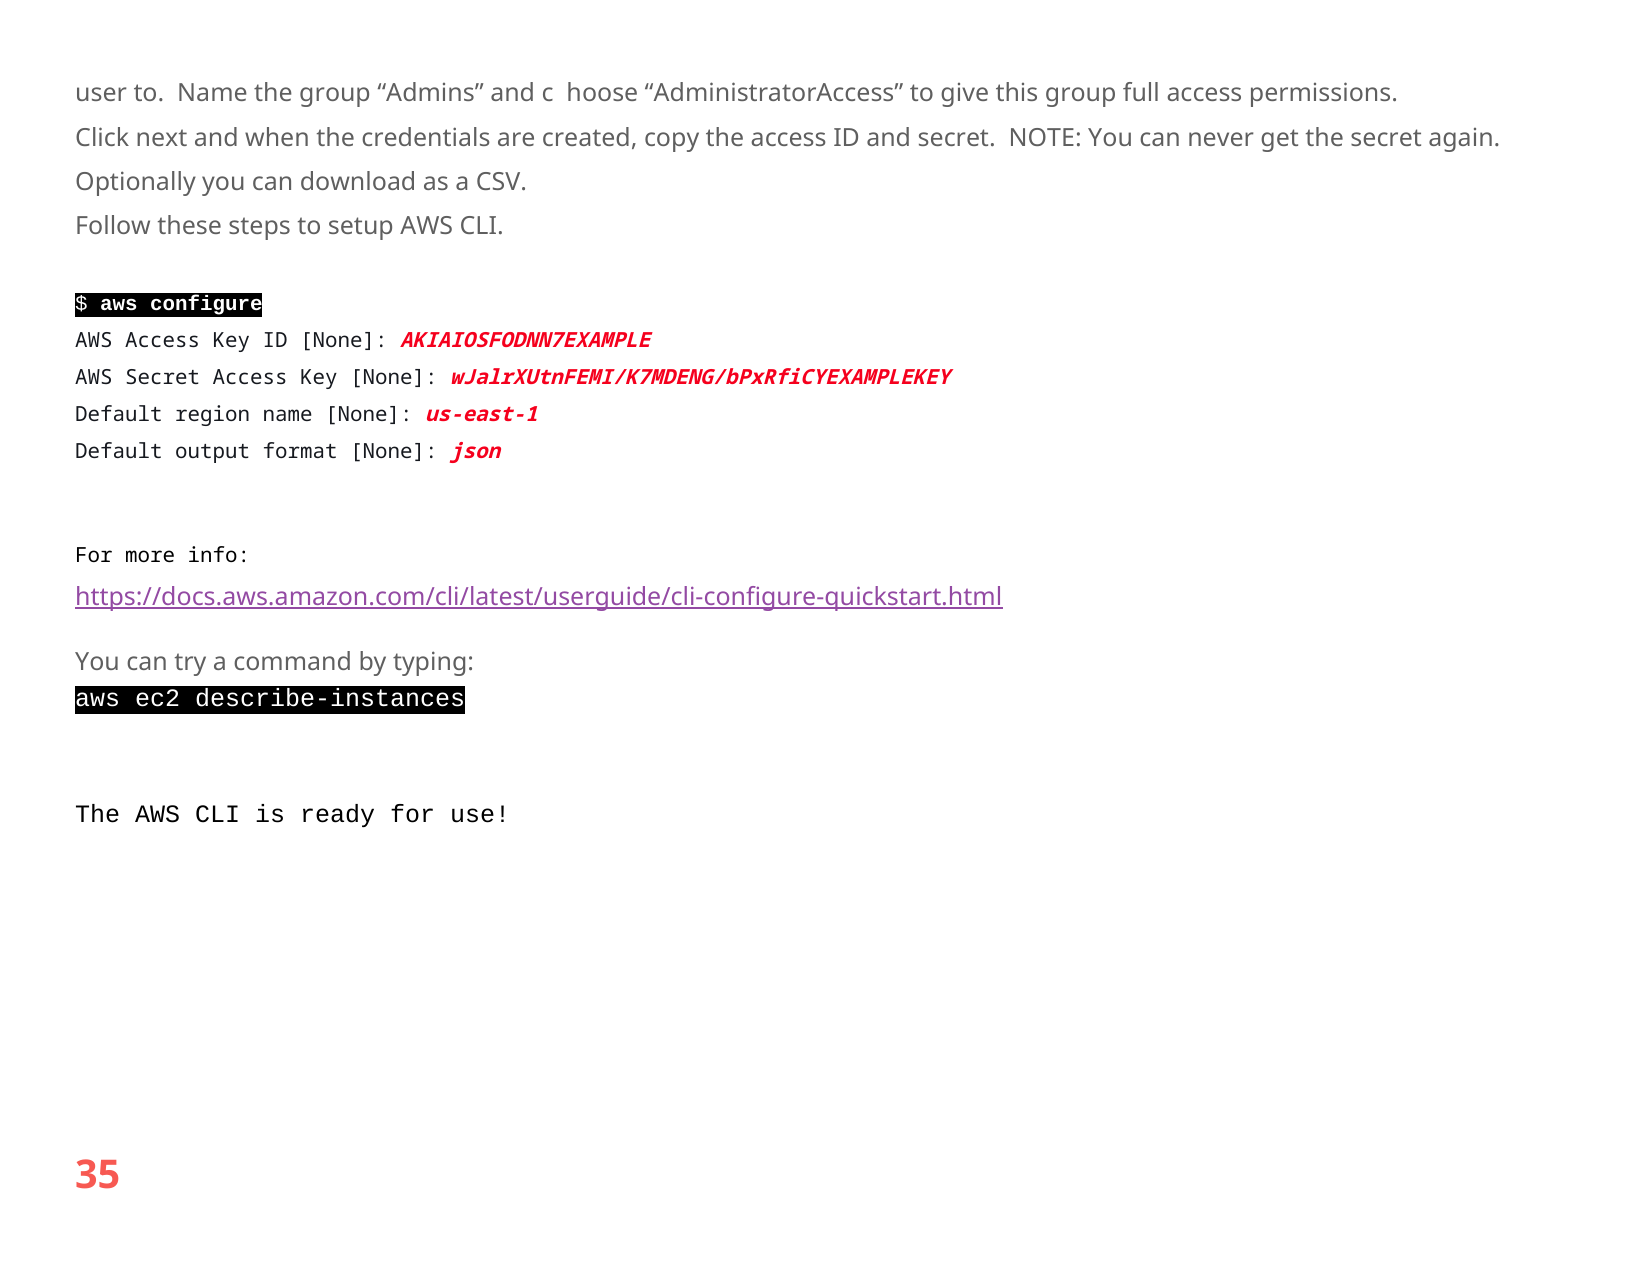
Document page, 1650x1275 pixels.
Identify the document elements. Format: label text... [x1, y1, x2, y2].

text The AWS CLI is ready for use! [75, 801, 1575, 829]
text You can try a command by typing: aws ec2 describe-instances [75, 643, 1575, 714]
text For more info: https://docs.aws.amazon.com/cli/latest/userguide/cli-configure-quickstart.html [75, 540, 1575, 612]
